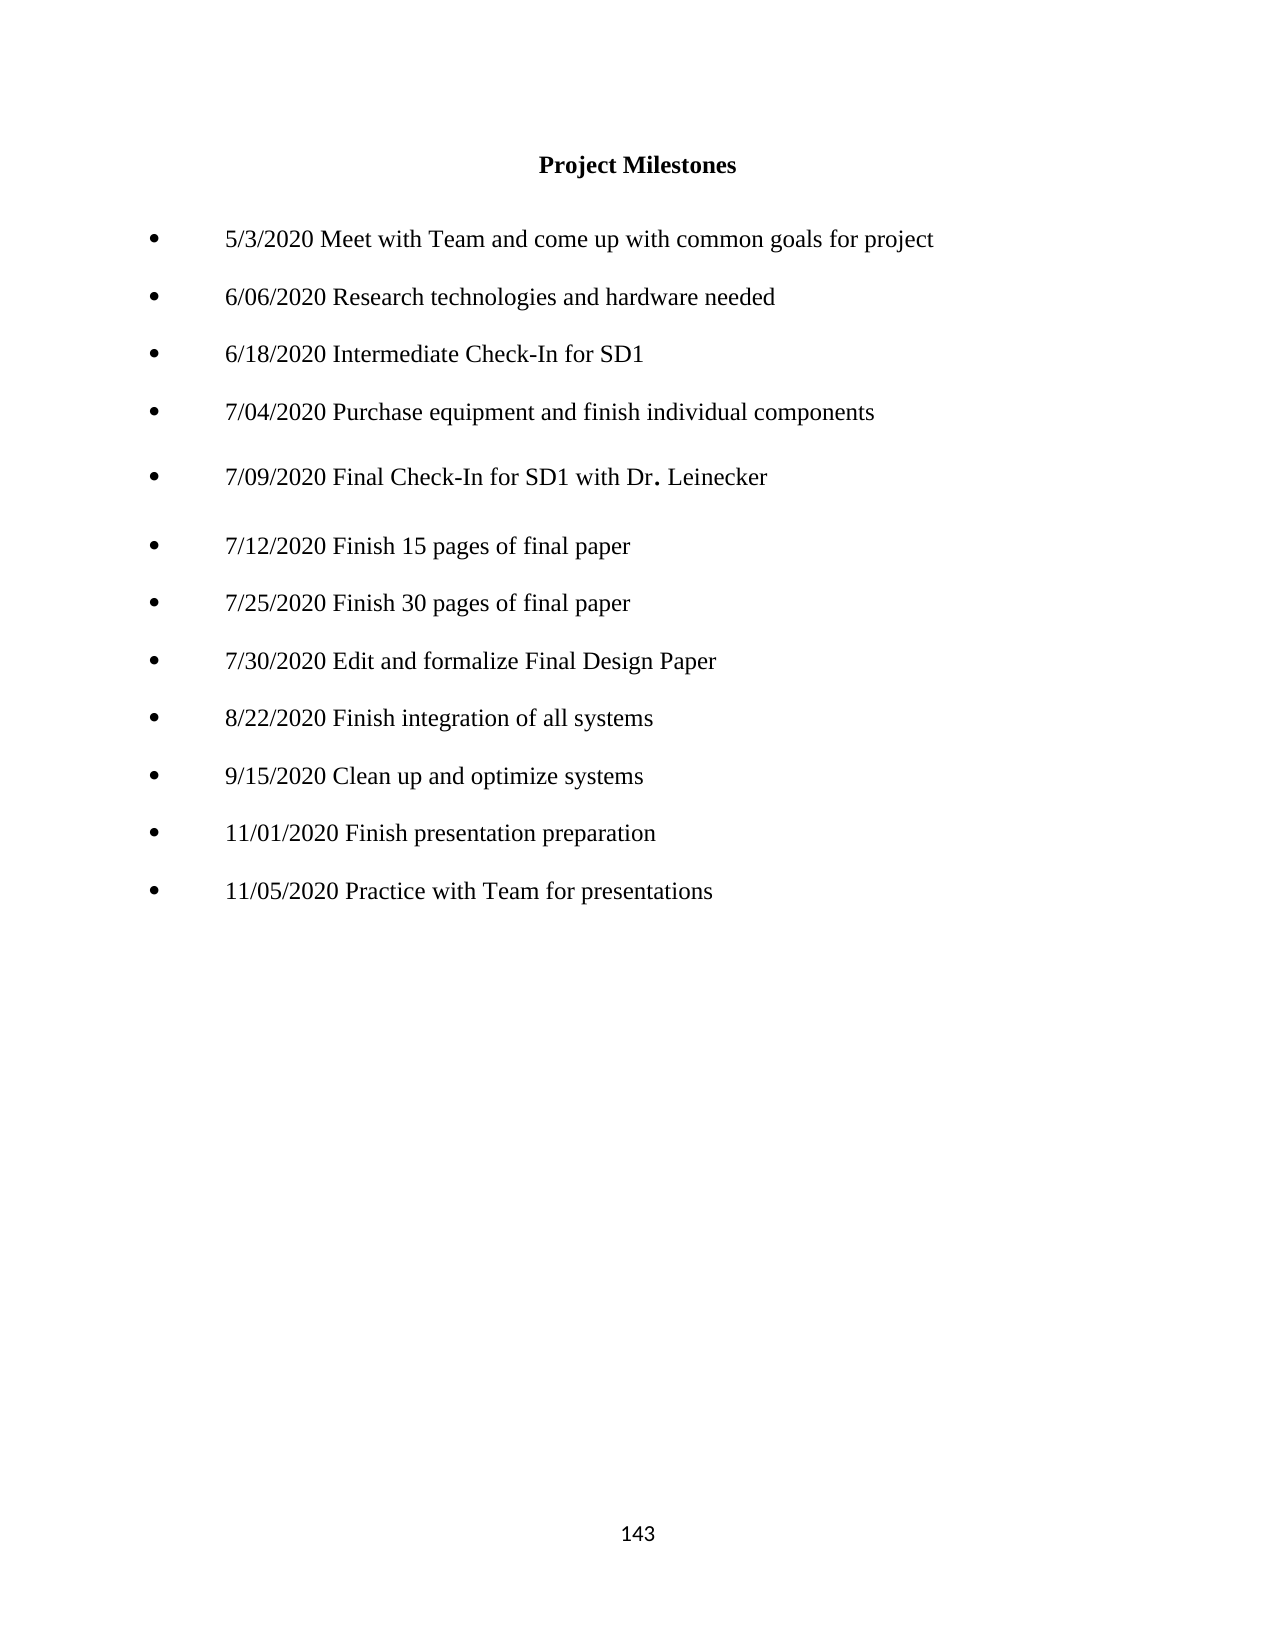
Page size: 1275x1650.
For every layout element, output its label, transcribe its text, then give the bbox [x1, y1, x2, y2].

list 5/3/2020 Meet with Team and come up with common goals for project [150, 224, 1125, 253]
list 7/30/2020 Edit and formalize Final Design Paper [150, 646, 1125, 674]
list 7/25/2020 Finish 30 pages of final paper [150, 588, 1125, 617]
list 6/18/2020 Intermediate Check-In for SD1 [150, 339, 1125, 368]
list 11/05/2020 Practice with Team for presentations [150, 876, 1125, 904]
list 11/01/2020 Finish presentation preparation [150, 818, 1125, 847]
list 7/09/2020 Final Check-In for SD1 with Dr. Leinecker [150, 454, 1125, 492]
list 6/06/2020 Research technologies and hardware needed [150, 282, 1125, 310]
list 9/15/2020 Clean up and optimize systems [150, 761, 1125, 789]
list 7/12/2020 Finish 15 pages of final paper [150, 531, 1125, 559]
list 7/04/2020 Purchase equipment and finish individual components [150, 397, 1125, 425]
text Project Milestones [150, 150, 1125, 179]
list 8/22/2020 Finish integration of all systems [150, 703, 1125, 732]
